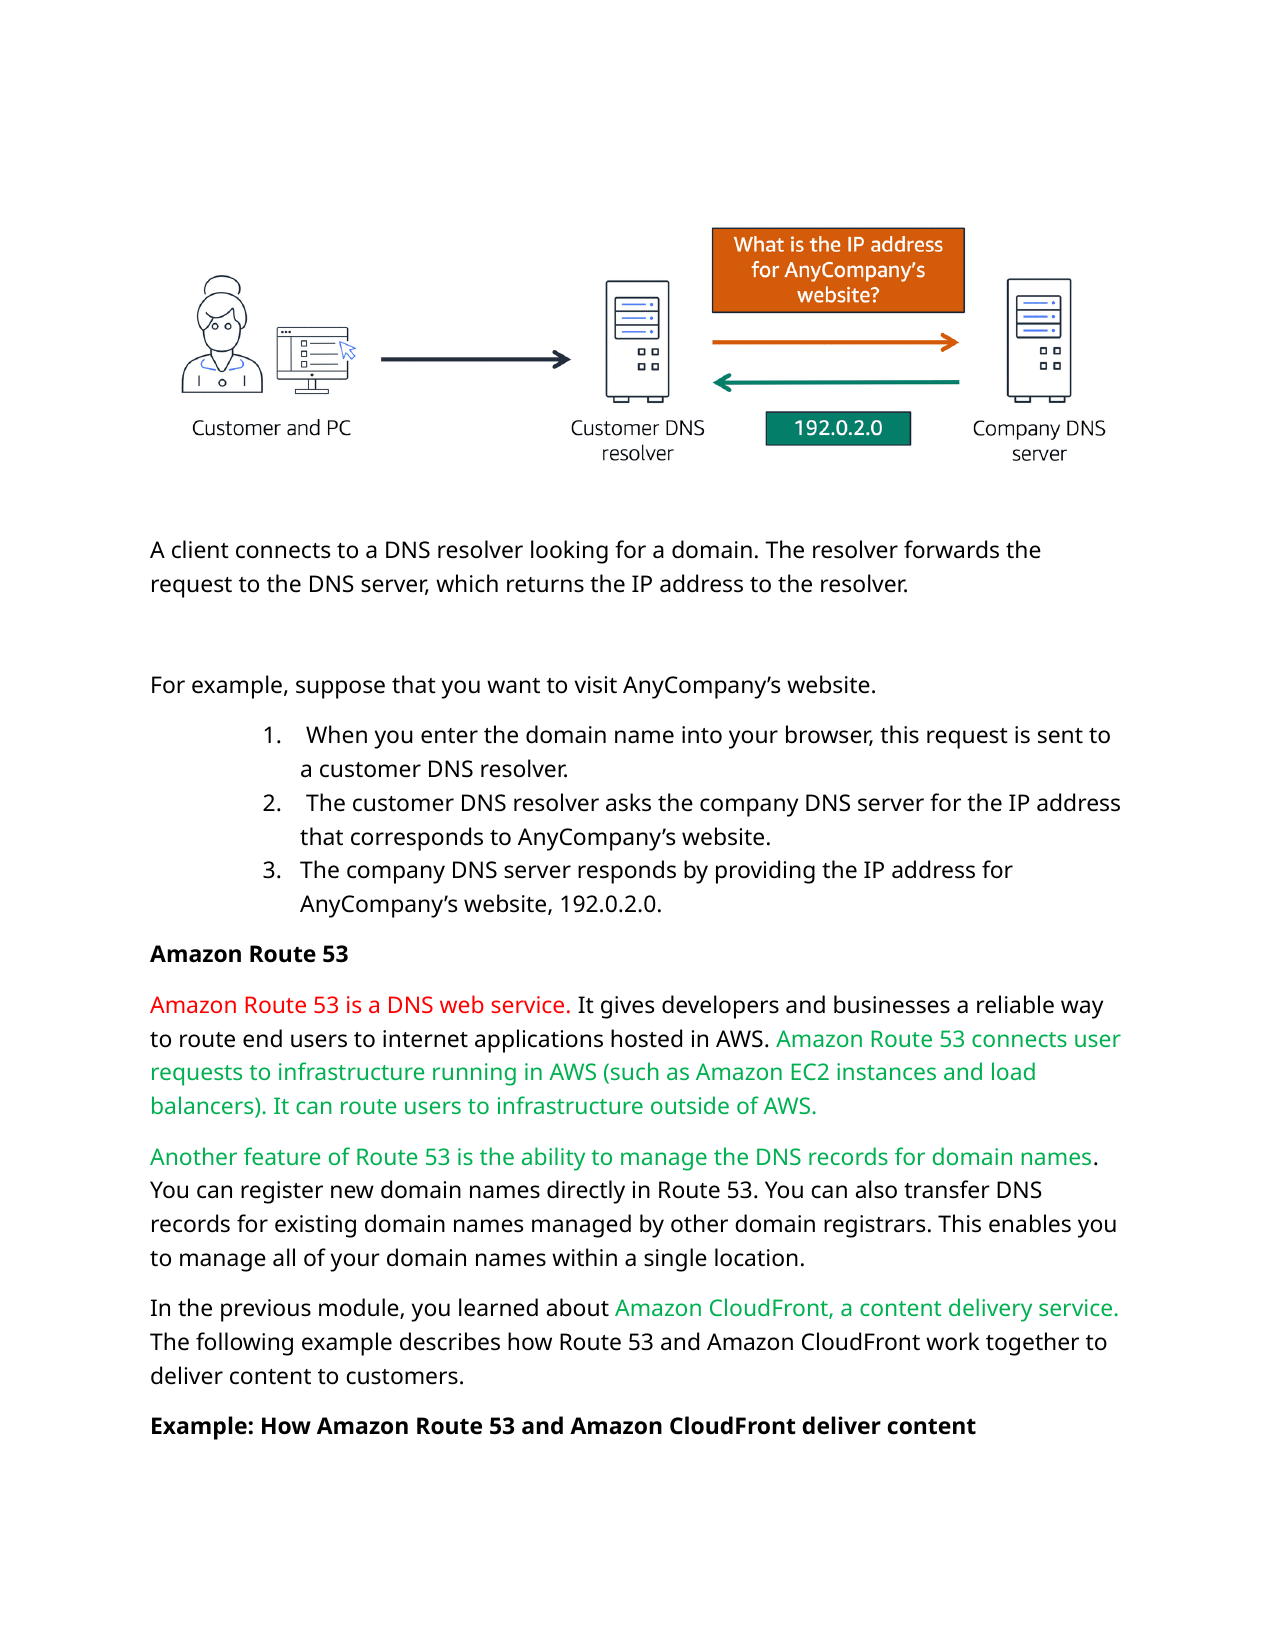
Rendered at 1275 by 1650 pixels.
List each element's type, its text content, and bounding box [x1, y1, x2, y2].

picture [150, 150, 1125, 515]
text Another feature of Route 53 is the ability to manage the DNS records for domain names. You can register new domain names directly in Route 53. You can also transfer DNS records for existing domain names managed by other domain registrars. This enables you to manage all of your domain names within a single location. [150, 1140, 1125, 1273]
text In the previous module, you learned about Amazon CloudFront, a content delivery service. The following example describes how Route 53 and Amazon CloudFront work together to deliver content to customers. [150, 1292, 1125, 1391]
text A client connects to a DNS resolver looking for a domain. The resolver forwards the request to the DNS server, which returns the IP address to the resolver. [150, 534, 1125, 599]
list The company DNS server responds by providing the IP address for AnyCompany’s website, 192.0.2.0. [262, 854, 1125, 919]
text Amazon Route 53 is a DNS web service. It gives developers and businesses a reliable way to route end users to internet applications hosted in AWS. Amazon Route 53 connects user requests to infrastructure running in AWS (such as Amazon EC2 instances and load balancers). It can route users to infrastructure outside of AWS. [150, 989, 1125, 1121]
text Amazon Route 53 [150, 938, 1125, 969]
text For example, suppose that you want to visit AnyCompany’s website. [150, 669, 1125, 700]
list The customer DNS resolver asks the company DNS server for the IP address that corresponds to AnyCompany’s website. [262, 787, 1125, 852]
list When you enter the domain name into your browser, this request is sent to a customer DNS resolver. [262, 719, 1125, 784]
text Example: How Amazon Route 53 and Amazon CloudFront deliver content [150, 1410, 1125, 1441]
